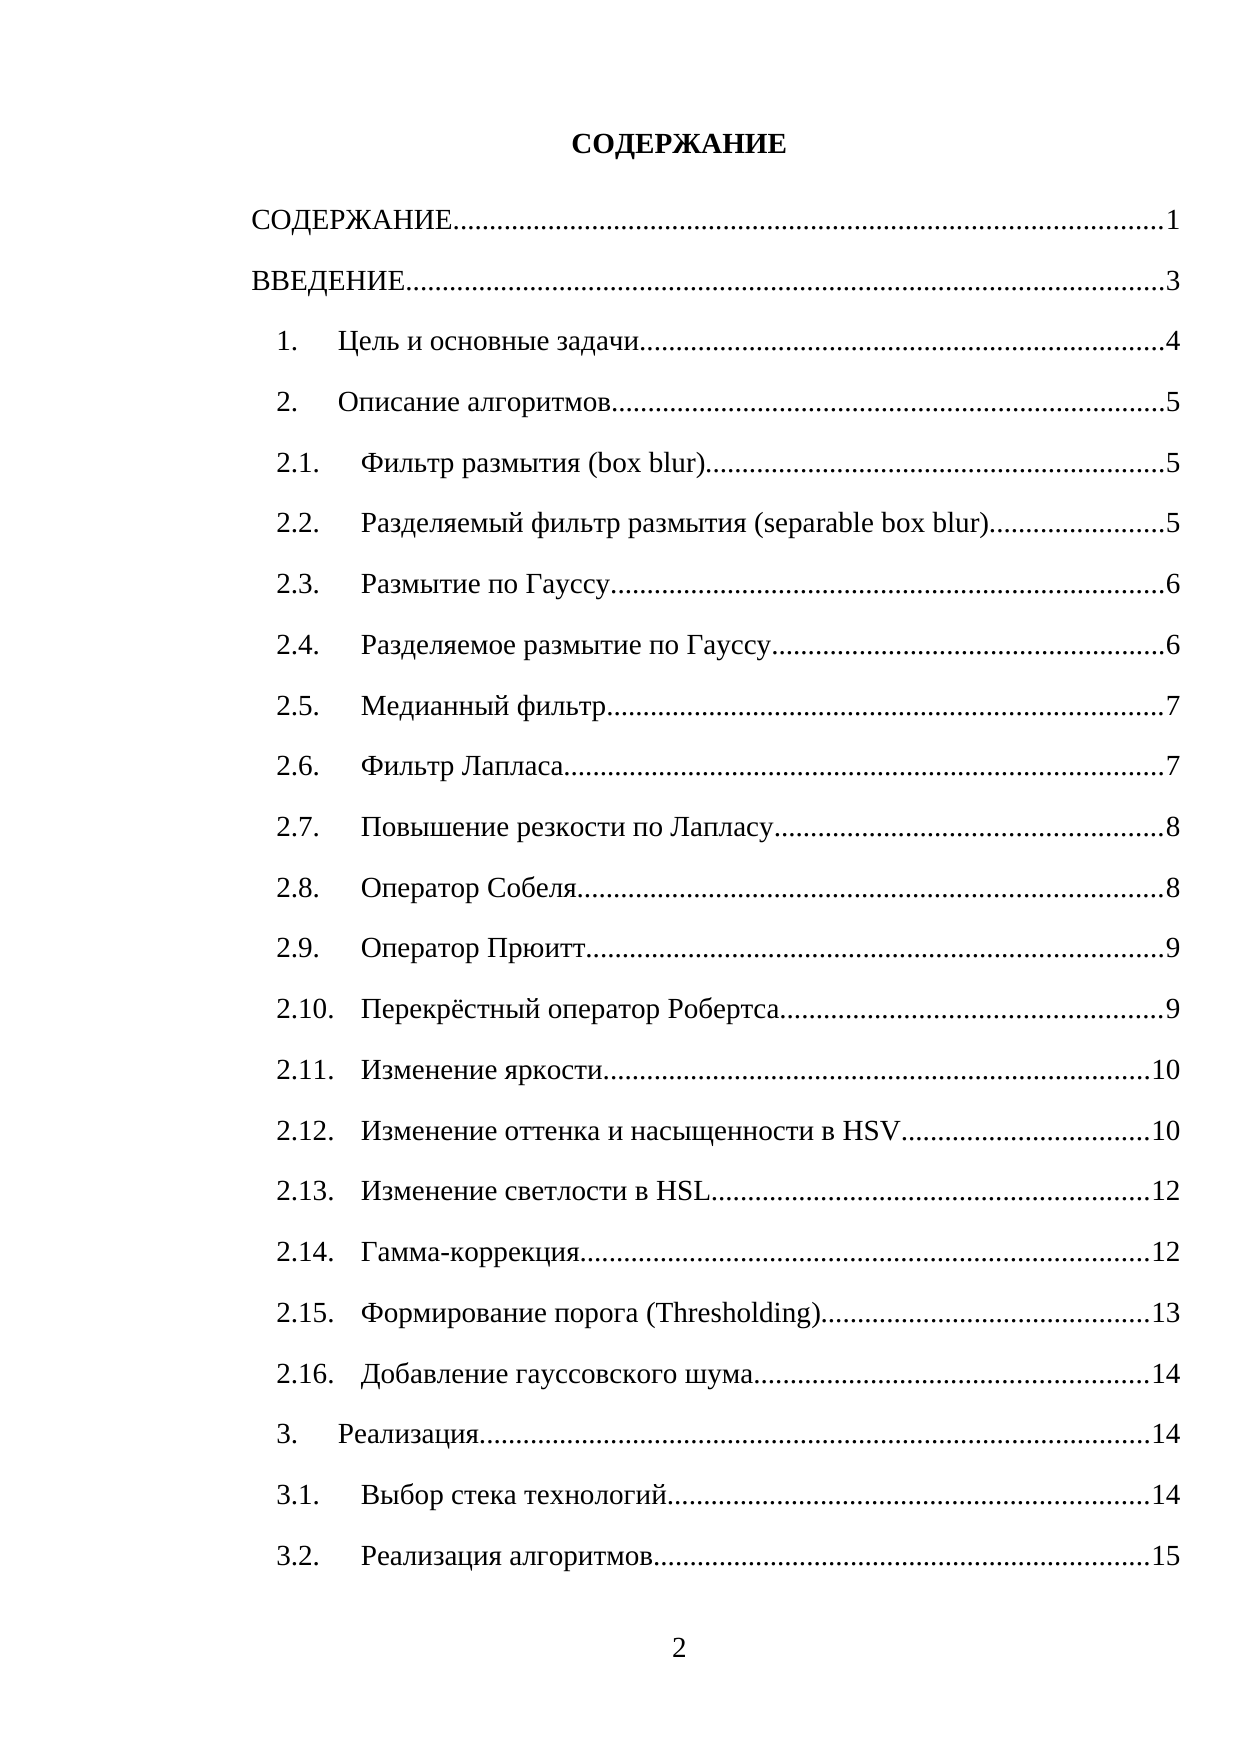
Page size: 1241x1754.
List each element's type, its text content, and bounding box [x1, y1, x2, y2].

subtitle СОДЕРЖАНИЕ [177, 126, 1181, 160]
